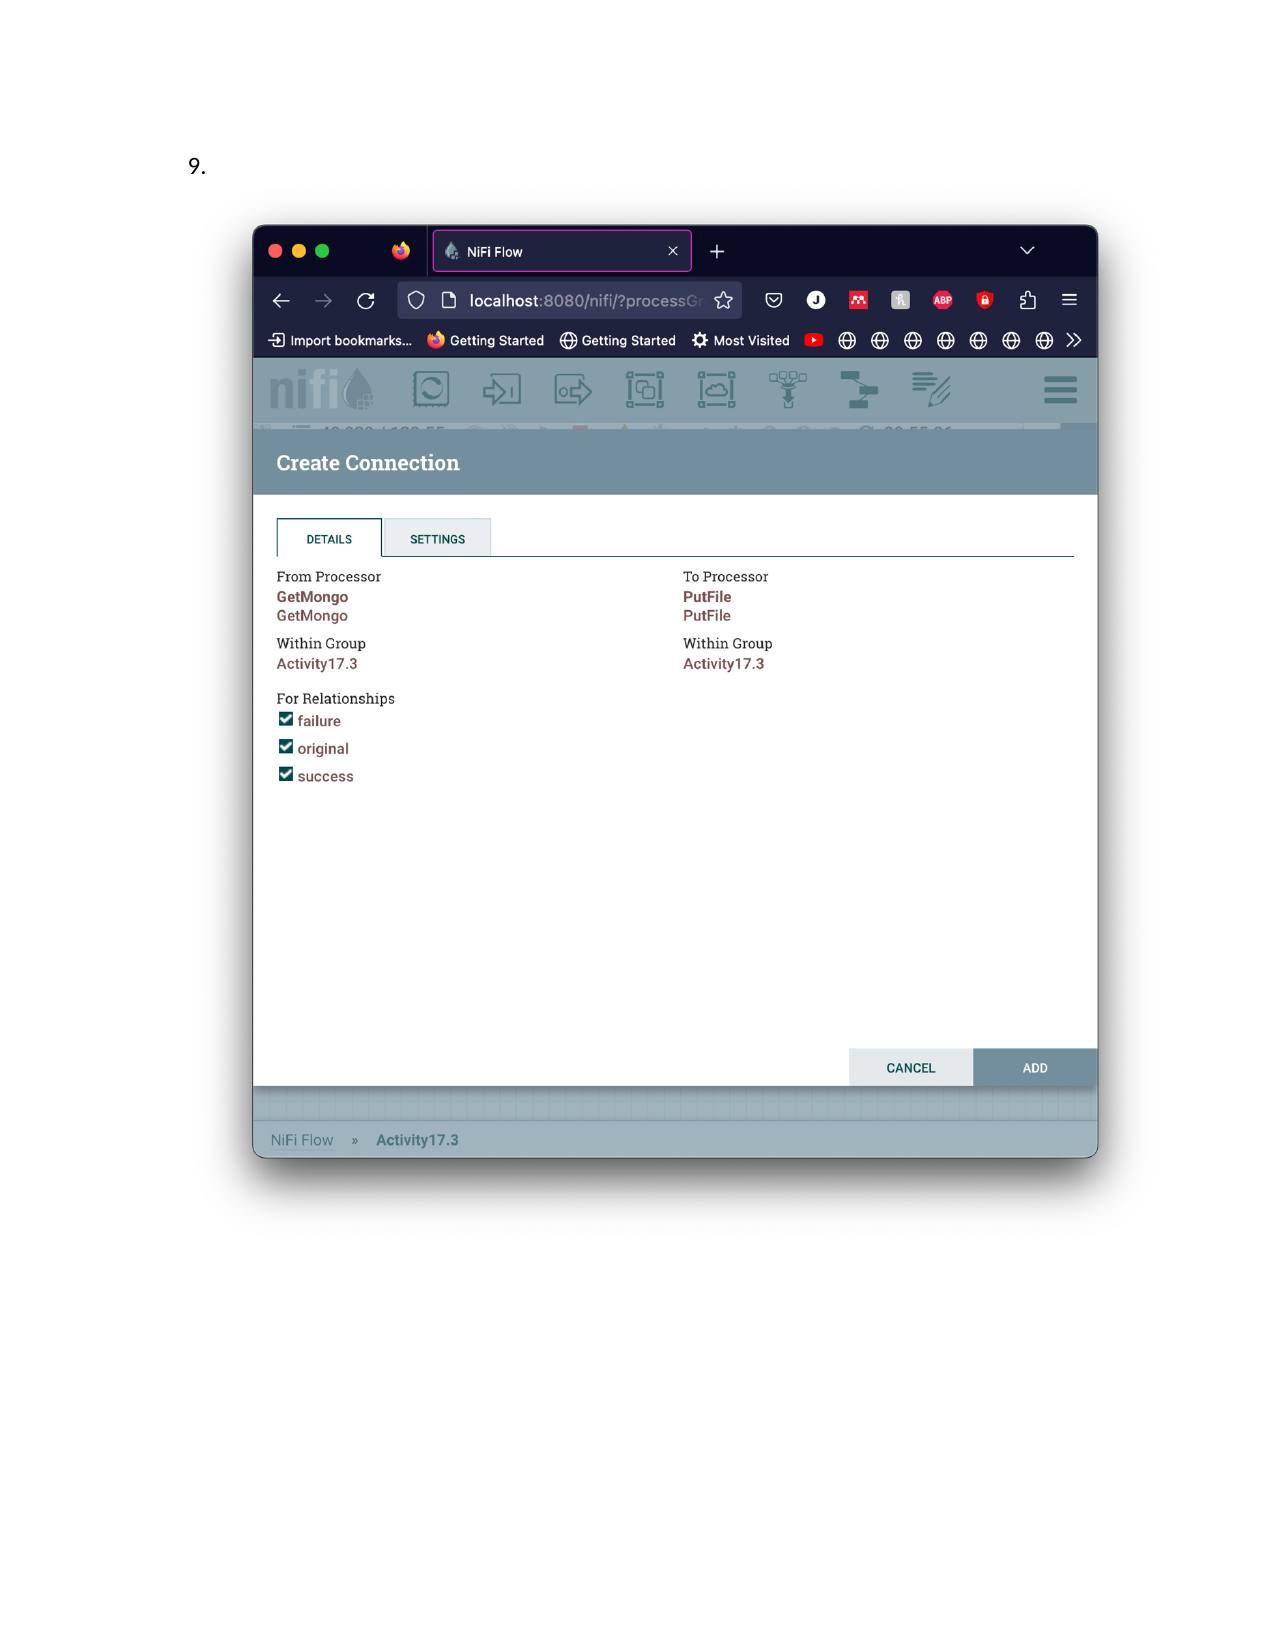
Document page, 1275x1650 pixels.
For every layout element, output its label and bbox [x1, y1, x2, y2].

picture [187, 180, 1163, 1244]
